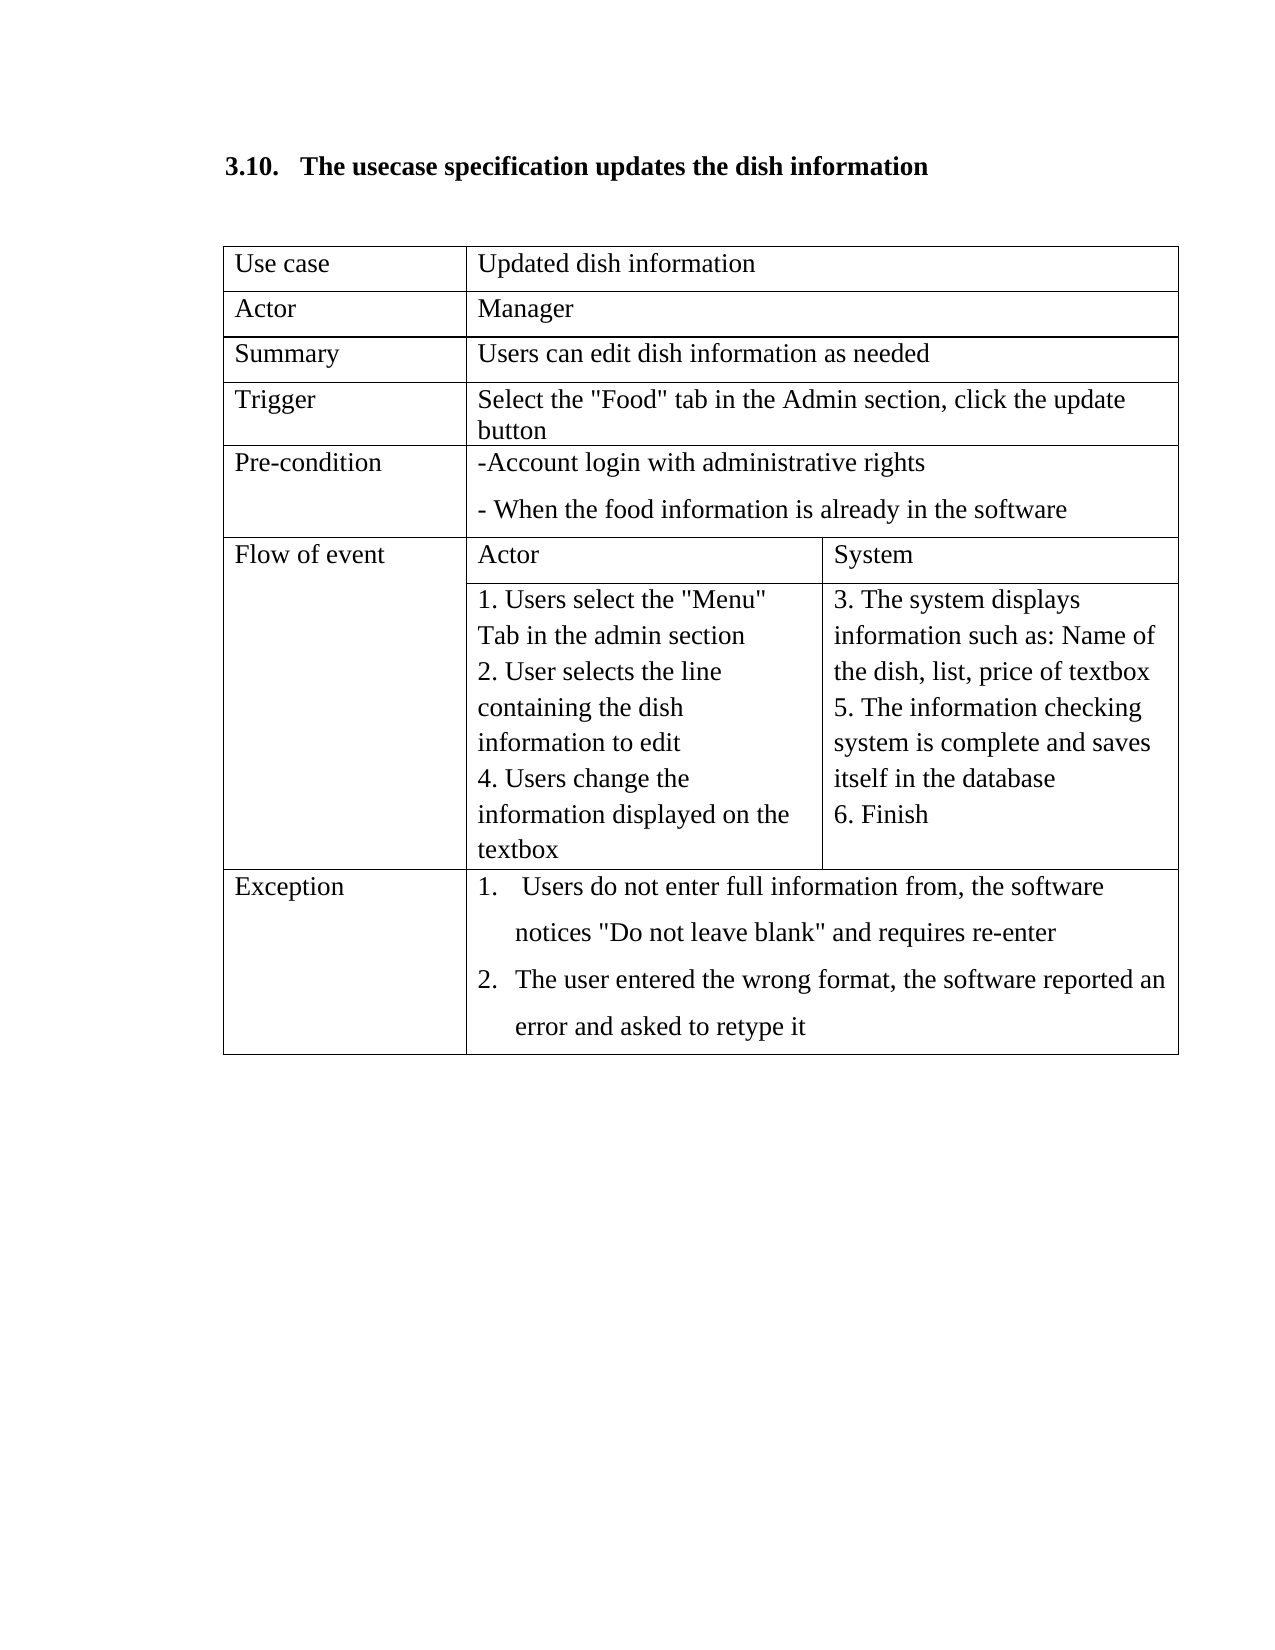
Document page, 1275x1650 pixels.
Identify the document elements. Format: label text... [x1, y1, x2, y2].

table_cell Users can edit dish information as needed [467, 338, 1178, 382]
table_cell Flow of event [224, 538, 466, 868]
table_header Use case [224, 247, 466, 291]
table_cell Pre-condition [224, 446, 466, 537]
table_cell Manager [467, 292, 1178, 336]
table_cell Select the "Food" tab in the Admin section, click the update button [467, 383, 1178, 445]
subtitle The usecase specification updates the dish information [225, 150, 1125, 246]
table_cell Trigger [224, 383, 466, 445]
table_cell 3. The system displays information such as: Name of the dish, list, price of textbox 5. The information checking system is complete and saves itself in the database 6. Finish [823, 584, 1178, 868]
table_cell Exception [224, 870, 466, 1054]
table_header Updated dish information [467, 247, 1178, 291]
table_cell 1. Users select the "Menu" Tab in the admin section 2. User selects the line containing the dish information to edit 4. Users change the information displayed on the textbox [467, 584, 822, 868]
table_cell -Account login with administrative rights - When the food information is already in the software [467, 446, 1178, 537]
table_cell Actor [467, 538, 822, 582]
table_cell Users do not enter full information from, the software notices "Do not leave blank" and requires re-enter The user entered the wrong format, the software reported an error and asked to retype it [467, 870, 1178, 1054]
table_cell Summary [224, 338, 466, 382]
table_cell System [823, 538, 1178, 582]
table_cell Actor [224, 292, 466, 336]
